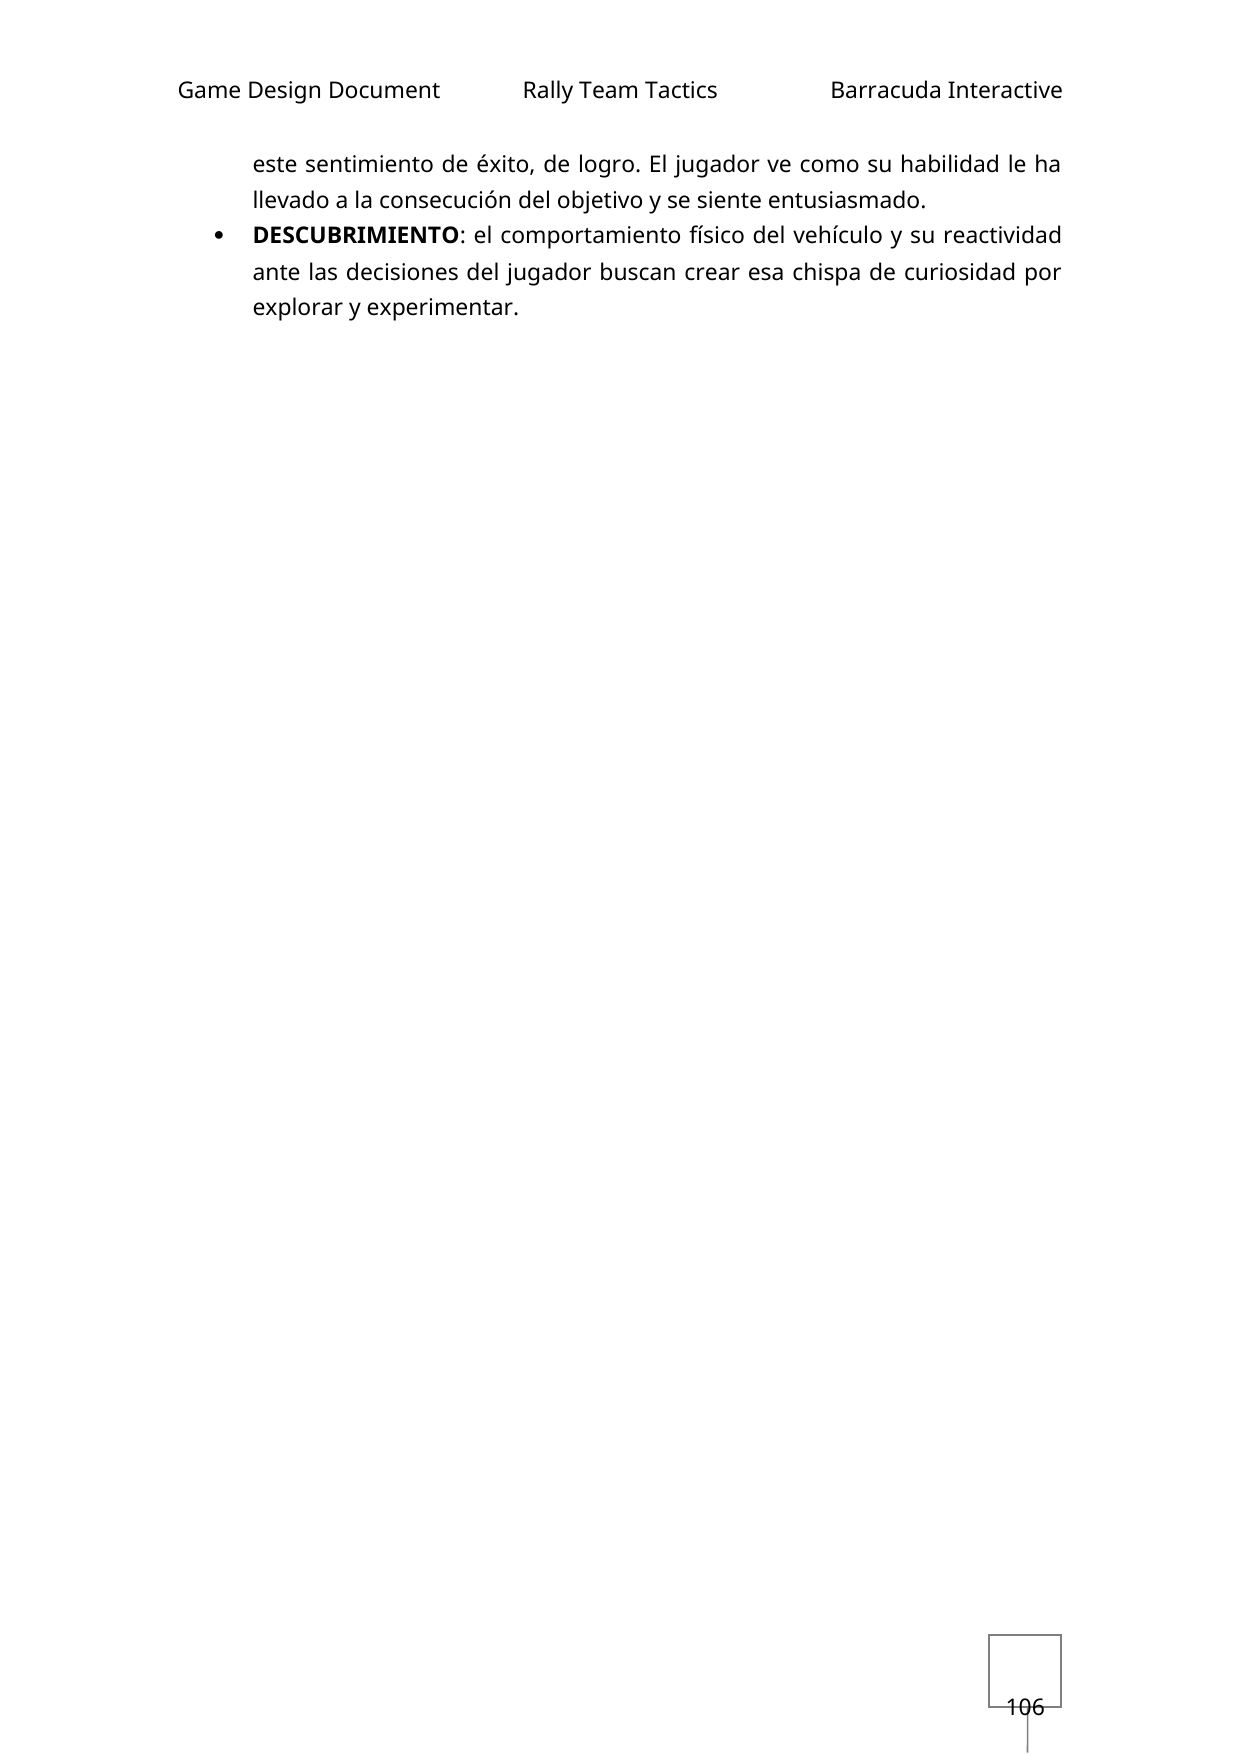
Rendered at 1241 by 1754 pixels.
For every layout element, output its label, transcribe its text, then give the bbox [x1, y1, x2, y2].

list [215, 148, 1063, 215]
list DESCUBRIMIENTO: el comportamiento físico del vehículo y su reactividad ante las decisiones del jugador buscan crear esa chispa de curiosidad por explorar y experimentar. [215, 219, 1063, 323]
